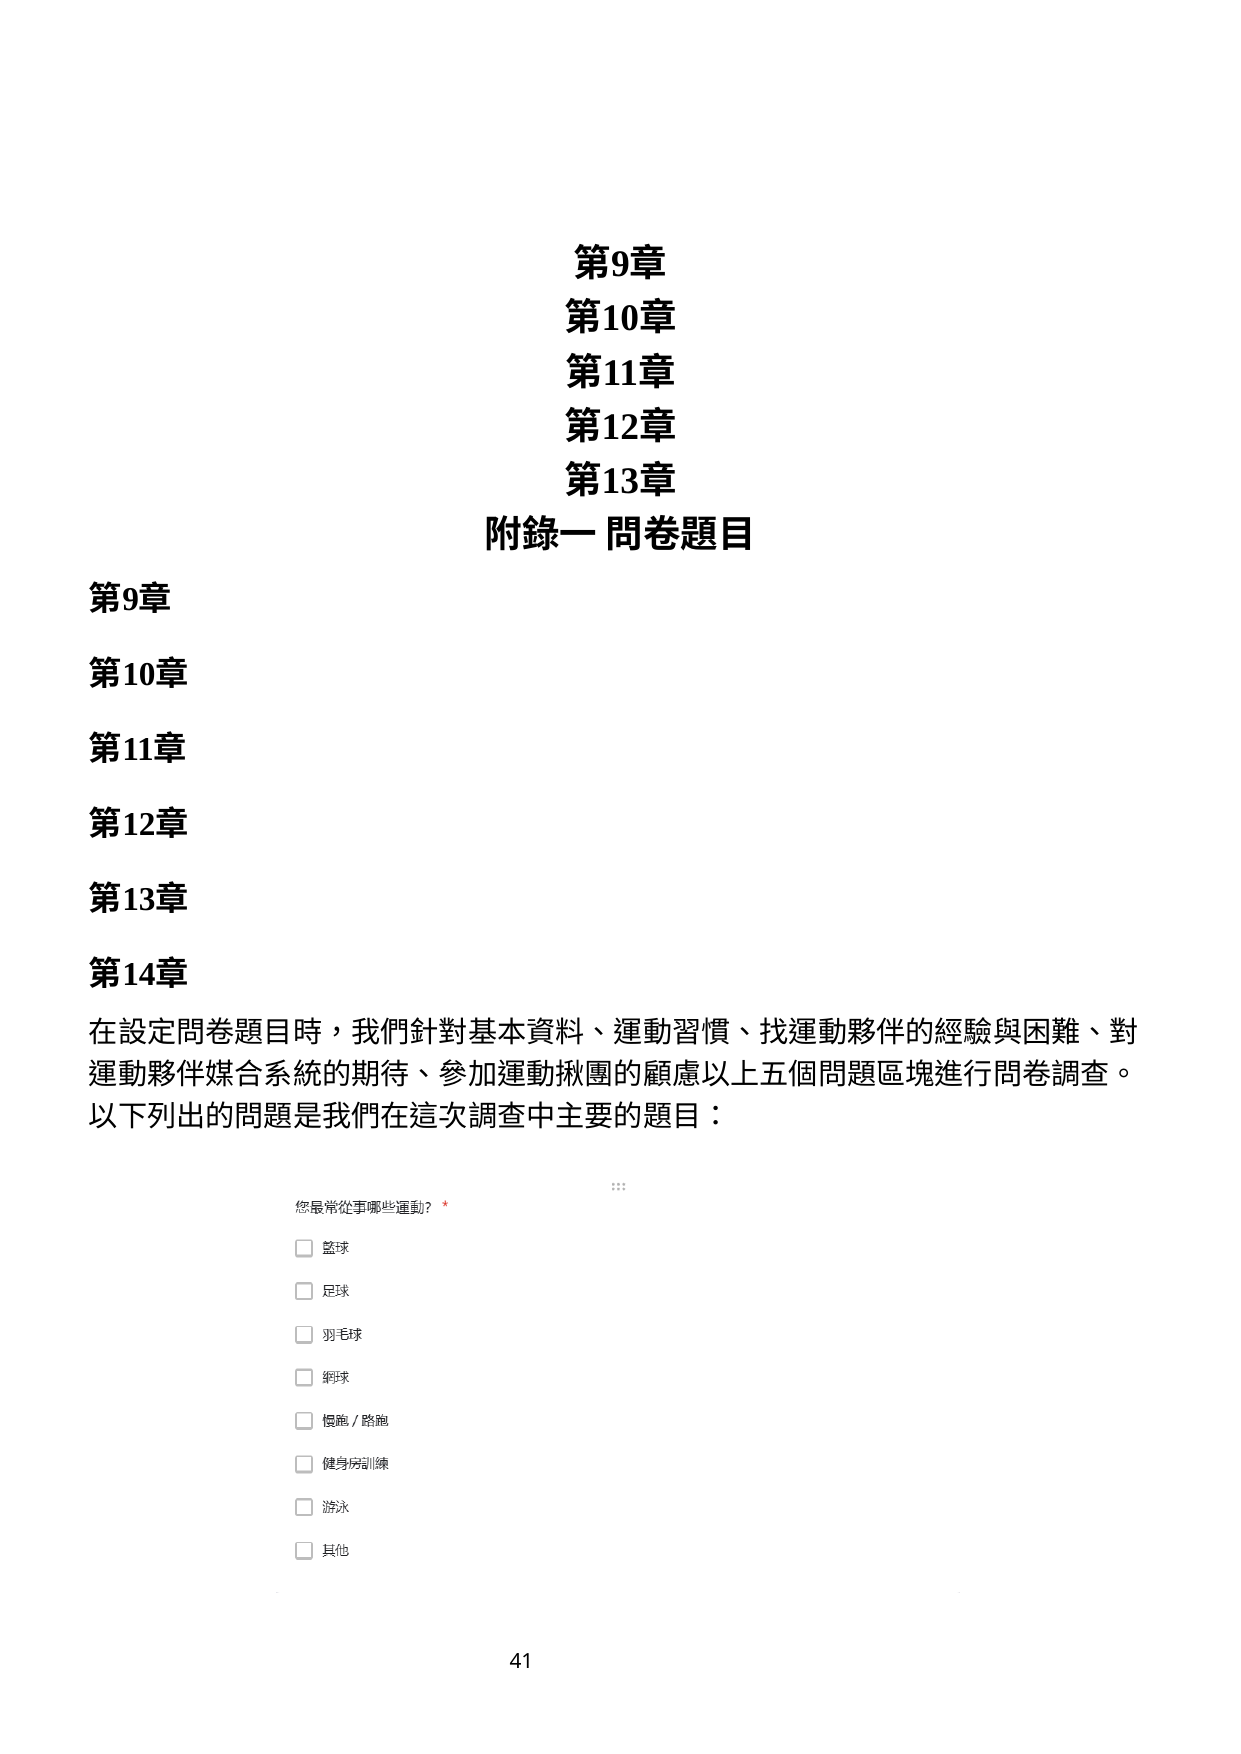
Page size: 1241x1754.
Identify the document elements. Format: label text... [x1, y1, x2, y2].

picture [276, 1178, 960, 1593]
text 在設定問卷題目時，我們針對基本資料、運動習慣、找運動夥伴的經驗與困難、對運動夥伴媒合系統的期待、參加運動揪團的顧慮以上五個問題區塊進行問卷調查。以下列出的問題是我們在這次調查中主要的題目： [89, 1008, 1152, 1135]
text 附錄一 問卷題目 [89, 504, 1152, 558]
